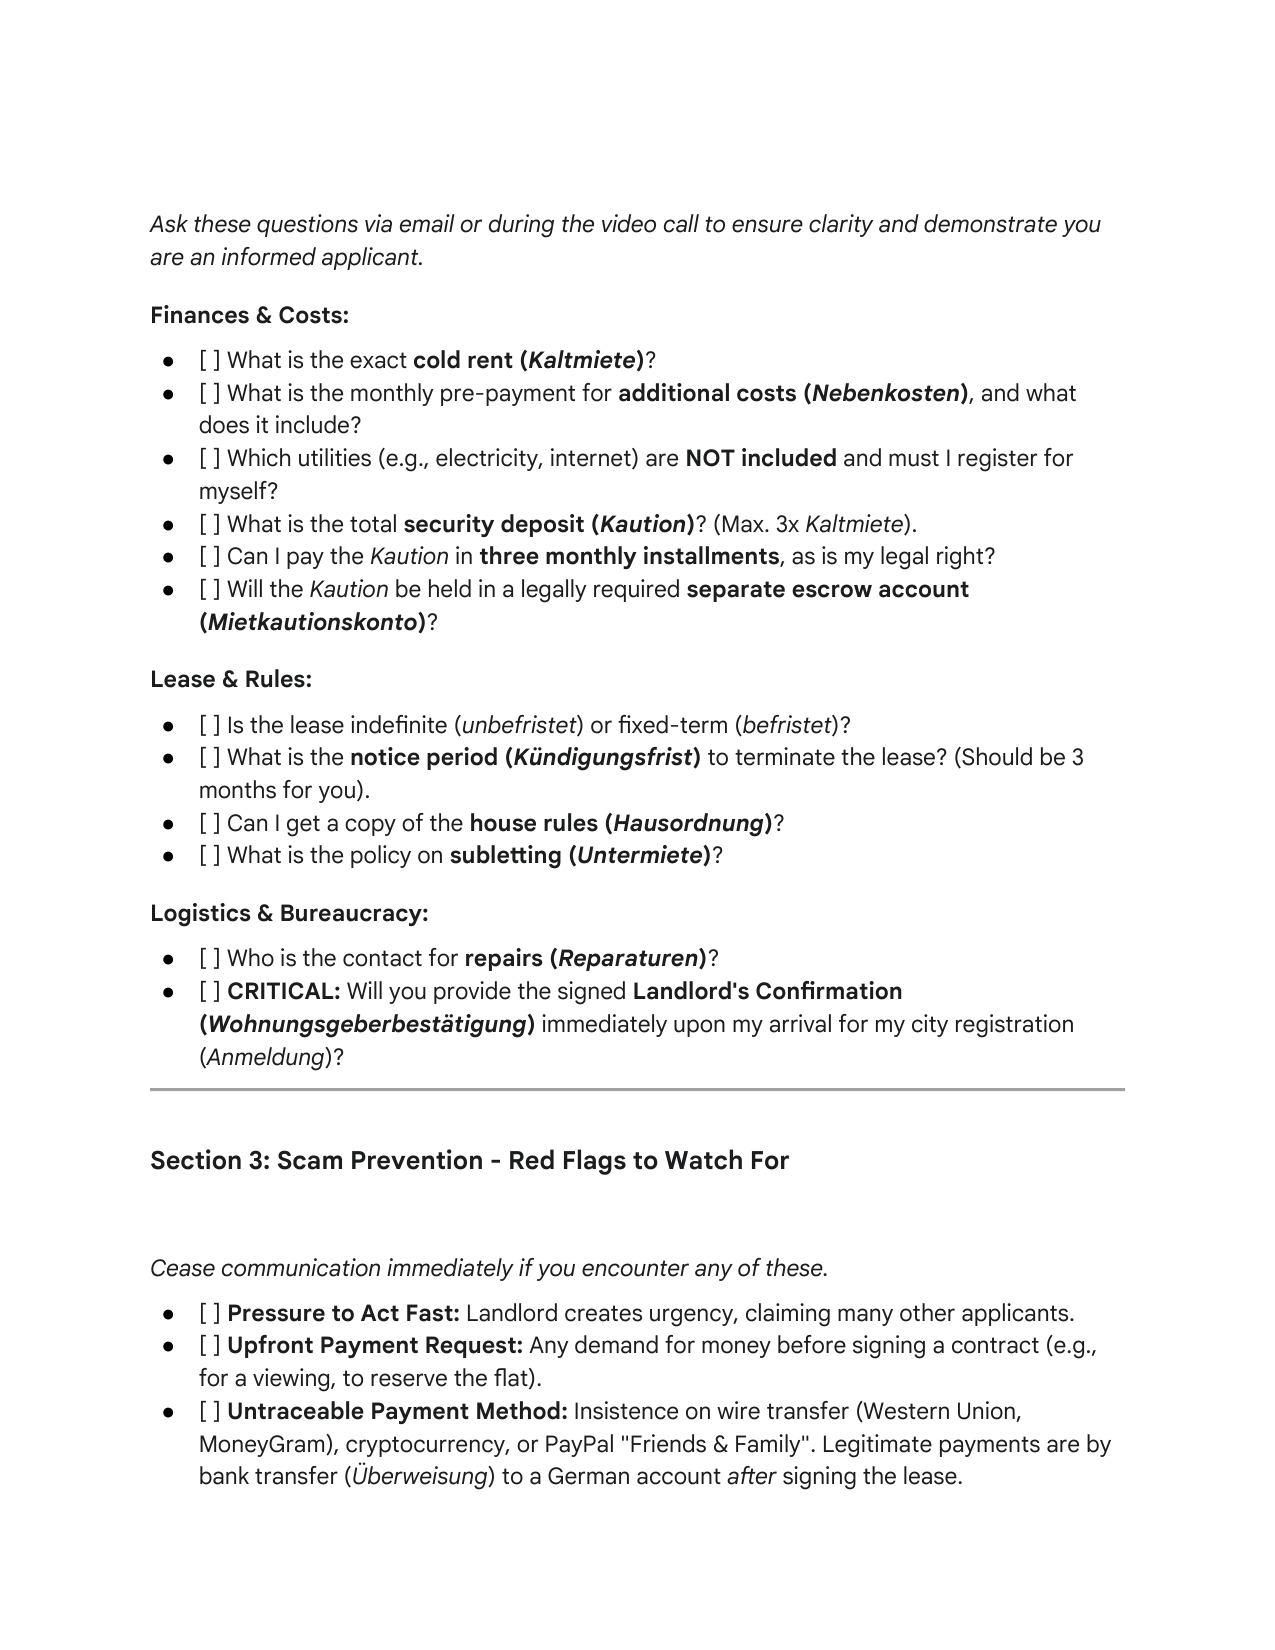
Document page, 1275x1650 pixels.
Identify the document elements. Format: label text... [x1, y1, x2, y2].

list [ ] What is the notice period (Kündigungsfrist) to terminate the lease? (Should be 3 months for you). [161, 744, 1125, 805]
text Cease communication immediately if you encounter any of these. [150, 1254, 1125, 1283]
list [ ] What is the total security deposit (Kaution)? (Max. 3x Kaltmiete). [161, 510, 1125, 539]
list [ ] Which utilities (e.g., electricity, internet) are NOT included and must I register for myself? [161, 444, 1125, 506]
list [ ] Will the Kaution be held in a legally required separate escrow account (Mietkautionskonto)? [161, 575, 1125, 637]
list [ ] What is the exact cold rent (Kaltmiete)? [161, 346, 1125, 375]
list [ ] Is the lease indefinite (unbefristet) or fixed-term (befristet)? [161, 711, 1125, 740]
list [ ] Can I pay the Kaution in three monthly installments, as is my legal right? [161, 543, 1125, 571]
text Logistics & Bureaucracy: [150, 899, 1125, 928]
list [ ] What is the monthly pre-payment for additional costs (Nebenkosten), and what does it include? [161, 379, 1125, 441]
list [ ] Pressure to Act Fast: Landlord creates urgency, claiming many other applicants. [161, 1299, 1125, 1328]
list [ ] Upfront Payment Request: Any demand for money before signing a contract (e.g., for a viewing, to reserve the flat). [161, 1332, 1125, 1393]
subtitle Section 3: Scam Prevention - Red Flags to Watch For [150, 1145, 1125, 1176]
list [ ] Who is the contact for repairs (Reparaturen)? [161, 945, 1125, 973]
text Finances & Costs: [150, 301, 1125, 330]
list [ ] What is the policy on subletting (Untermiete)? [161, 842, 1125, 871]
text Ask these questions via email or during the video call to ensure clarity and demonstrate you are an informed applicant. [150, 211, 1125, 272]
list [ ] Untraceable Payment Method: Insistence on wire transfer (Western Union, MoneyGram), cryptocurrency, or PayPal "Friends & Family". Legitimate payments are by bank transfer (Überweisung) to a German account after signing the lease. [161, 1397, 1125, 1491]
text Lease & Rules: [150, 666, 1125, 694]
list [ ] CRITICAL: Will you provide the signed Landlord's Confirmation (Wohnungsgeberbestätigung) immediately upon my arrival for my city registration (Anmeldung)? [161, 977, 1125, 1072]
list [ ] Can I get a copy of the house rules (Hausordnung)? [161, 809, 1125, 838]
